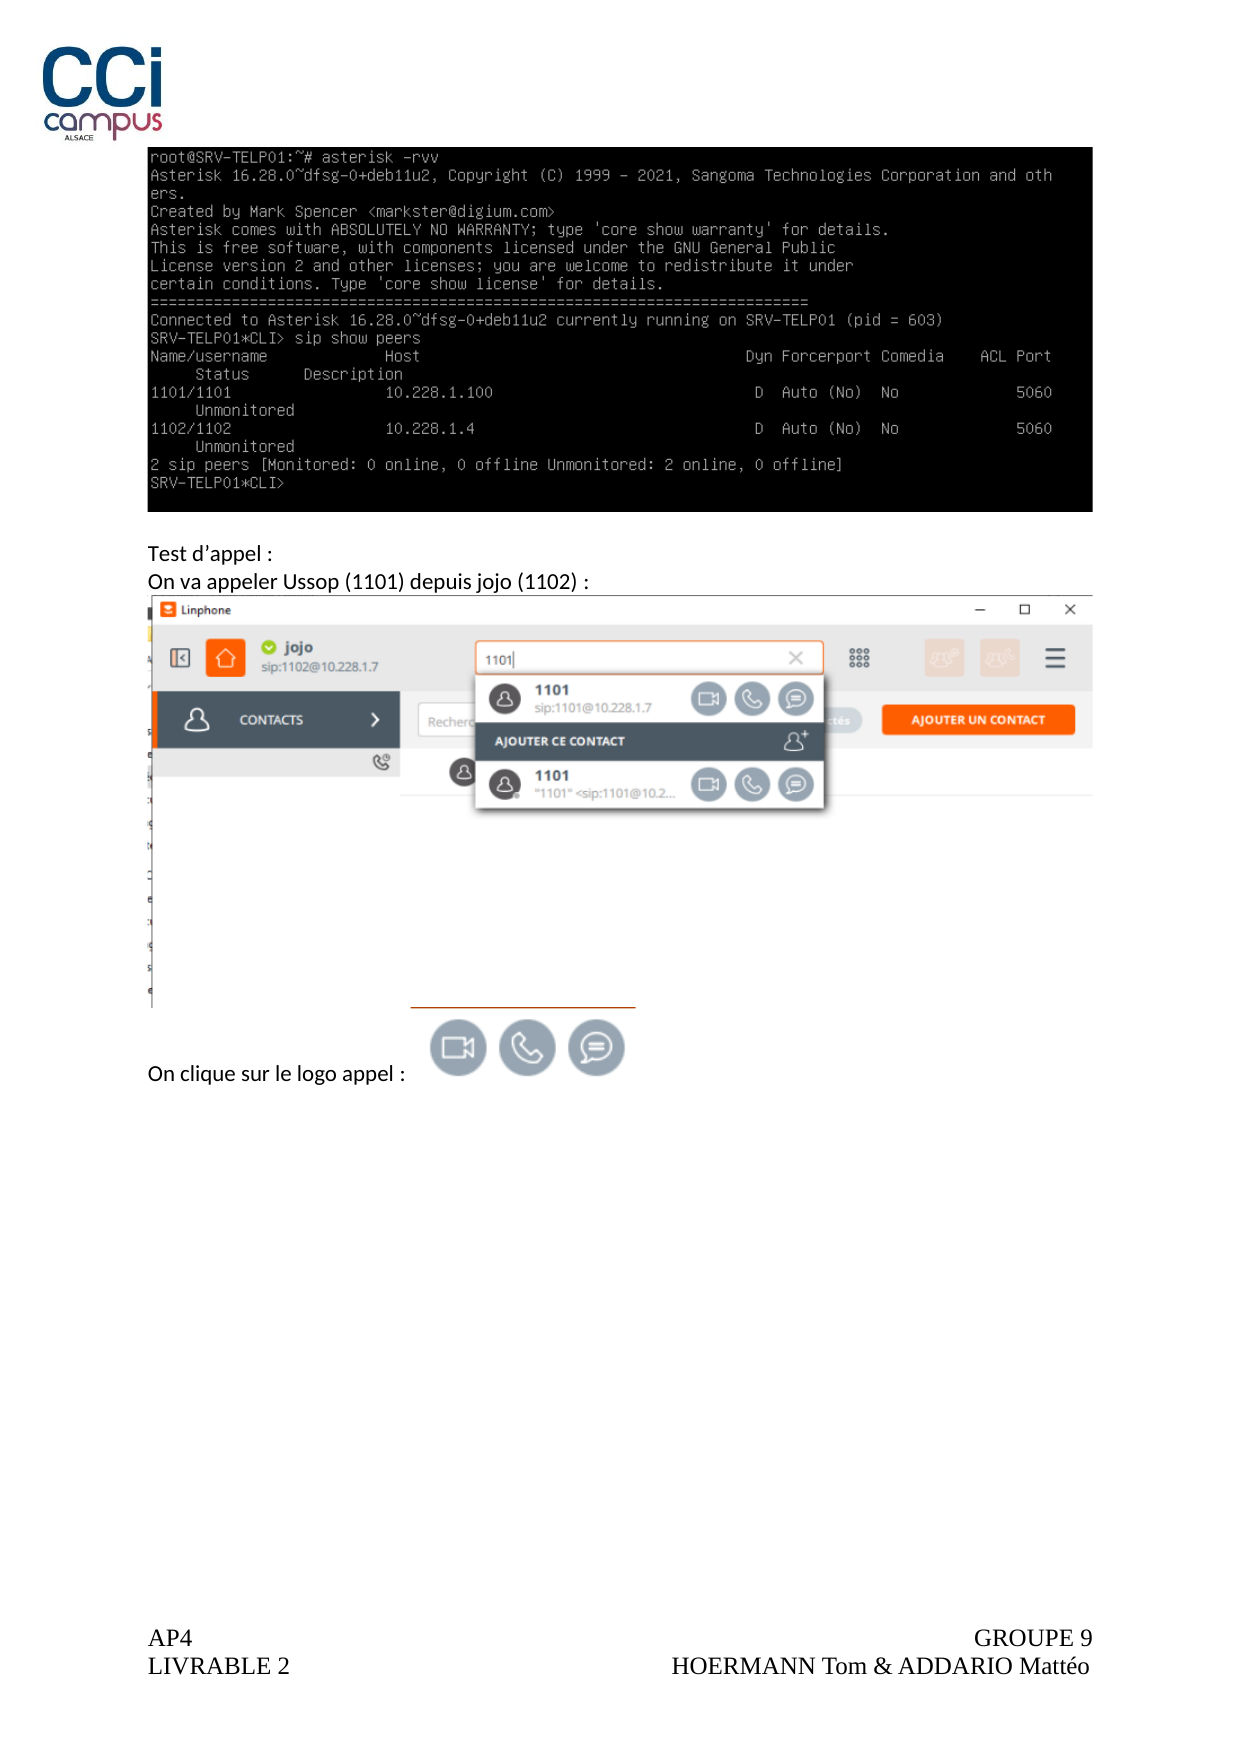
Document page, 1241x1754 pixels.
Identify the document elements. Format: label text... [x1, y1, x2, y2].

text Test d’appel : [148, 539, 1093, 567]
text On va appeler Ussop (1101) depuis jojo (1102) : [148, 567, 1093, 595]
picture [35, 26, 1093, 512]
picture [147, 595, 1093, 1081]
text On clique sur le logo appel : [148, 1008, 1093, 1087]
